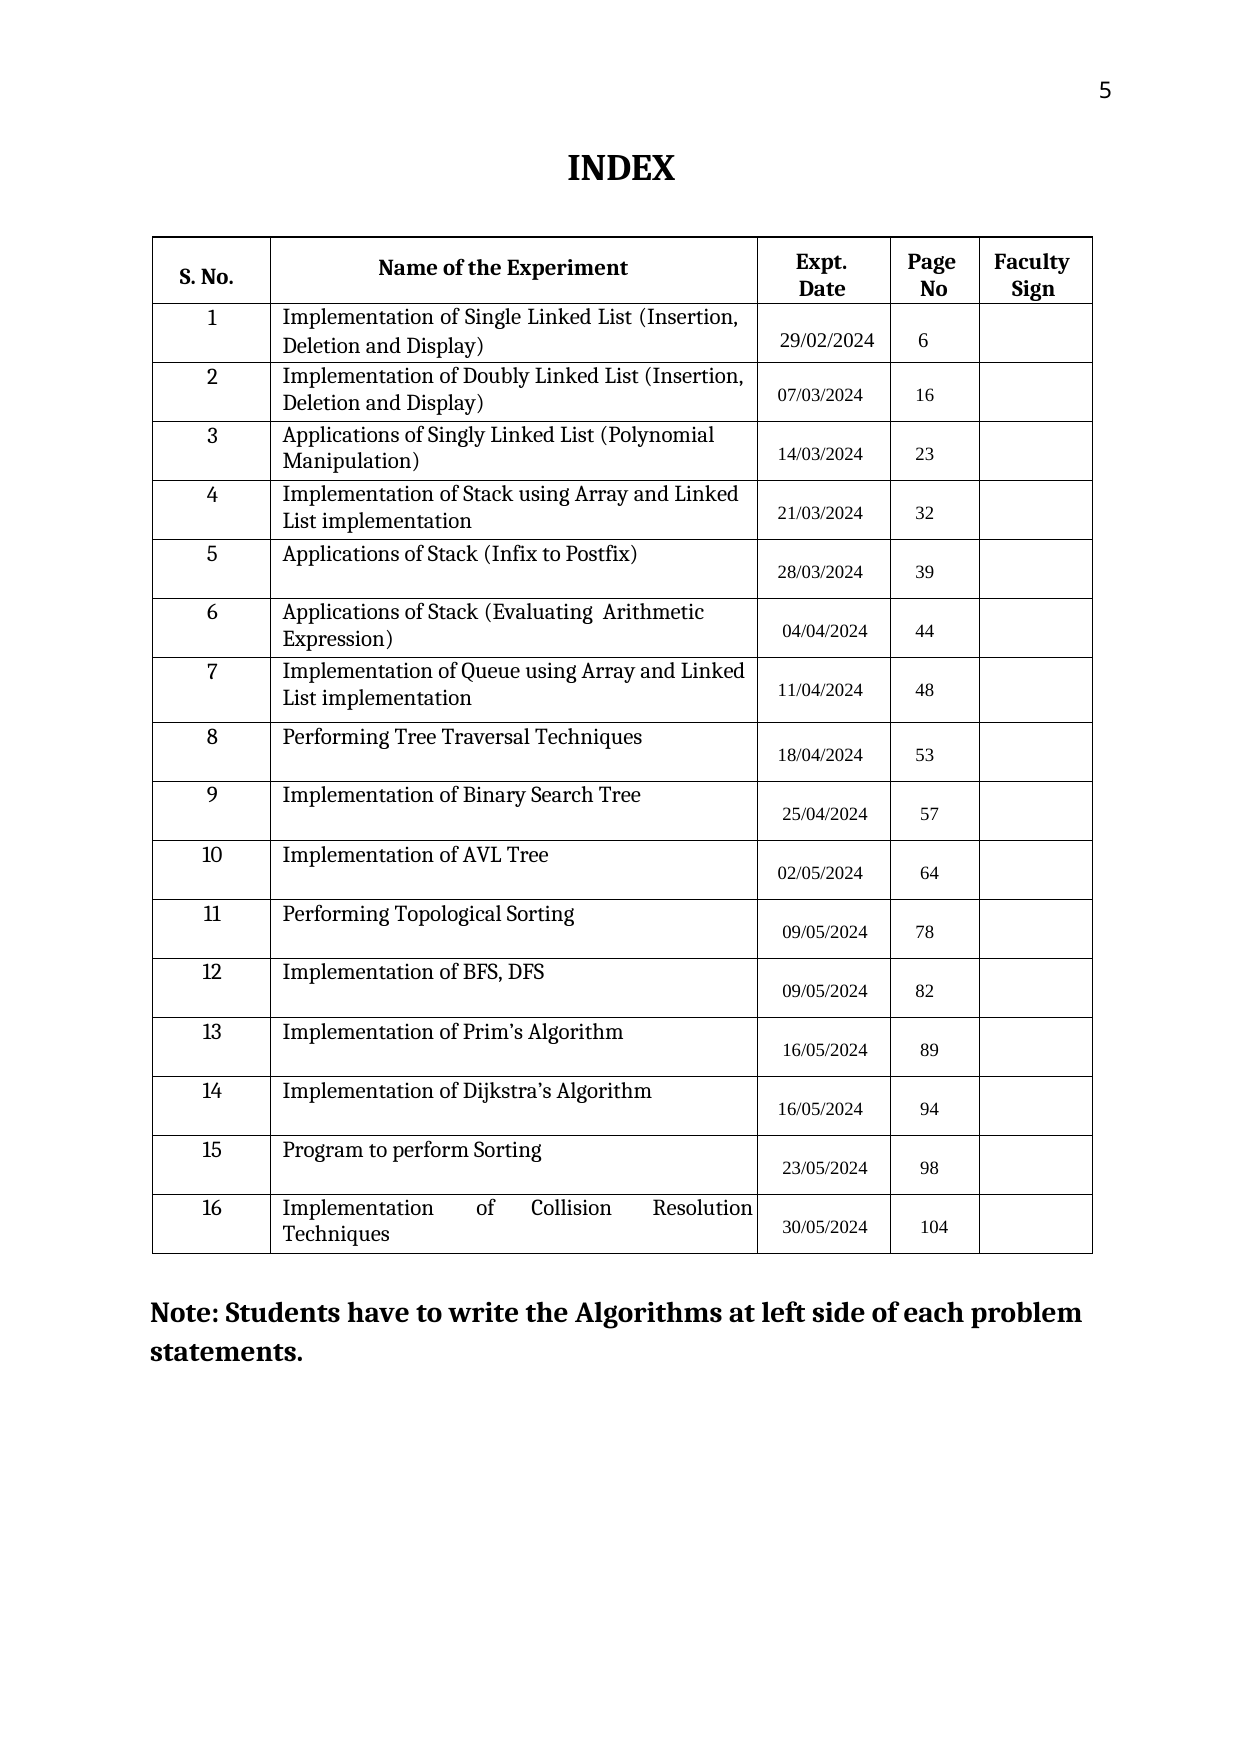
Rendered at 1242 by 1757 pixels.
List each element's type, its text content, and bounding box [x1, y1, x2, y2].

table_cell 39 [891, 540, 979, 598]
table_cell 78 [891, 900, 979, 958]
table_cell 04/04/2024 [758, 599, 890, 657]
table_cell Implementation of Binary Search Tree [271, 782, 757, 840]
table_cell [980, 723, 1092, 781]
table_cell 15 [153, 1136, 270, 1194]
table_cell 104 [891, 1195, 979, 1253]
text INDEX [564, 147, 678, 190]
table_cell 16 [153, 1195, 270, 1253]
table_cell Implementation of AVL Tree [271, 841, 757, 899]
table_cell [980, 540, 1092, 598]
table_cell [980, 422, 1092, 480]
table_cell 23 [891, 422, 979, 480]
table_cell [980, 1136, 1092, 1194]
table_cell [980, 658, 1092, 722]
table_header Expt. Date [758, 238, 890, 303]
table_cell [980, 782, 1092, 840]
table_cell [980, 841, 1092, 899]
table_cell 82 [891, 959, 979, 1017]
table_cell 16 [891, 363, 979, 421]
table_cell 44 [891, 599, 979, 657]
table_cell [980, 481, 1092, 539]
table_cell 89 [891, 1018, 979, 1076]
table_cell 16/05/2024 [758, 1018, 890, 1076]
text Note: Students have to write the Algorithms at left side of each problem statements. [150, 1296, 1104, 1368]
table_cell 12 [153, 959, 270, 1017]
table_cell Implementation of Prim’s Algorithm [271, 1018, 757, 1076]
table_cell Performing Tree Traversal Techniques [271, 723, 757, 781]
table_cell 2 [153, 363, 270, 421]
table_cell 6 [153, 599, 270, 657]
table_cell Implementation of Stack using Array and Linked List implementation [271, 481, 757, 539]
table_cell [980, 304, 1092, 362]
table_cell 09/05/2024 [758, 959, 890, 1017]
table_cell 13 [153, 1018, 270, 1076]
table_cell Implementation of Collision Resolution Techniques [271, 1195, 757, 1253]
table_cell 5 [153, 540, 270, 598]
table_cell 7 [153, 658, 270, 722]
table_cell Implementation of BFS, DFS [271, 959, 757, 1017]
table_header Name of the Experiment [271, 238, 757, 303]
table_cell Applications of Singly Linked List (Polynomial Manipulation) [271, 422, 757, 480]
table_cell [980, 900, 1092, 958]
table_cell 53 [891, 723, 979, 781]
table_cell 32 [891, 481, 979, 539]
table_header Page No [891, 238, 979, 303]
table_cell 25/04/2024 [758, 782, 890, 840]
table_cell 23/05/2024 [758, 1136, 890, 1194]
table_cell 11/04/2024 [758, 658, 890, 722]
table_cell [980, 959, 1092, 1017]
table_cell Implementation of Single Linked List (Insertion, Deletion and Display) [271, 304, 757, 362]
table_cell 57 [891, 782, 979, 840]
table_cell 14 [153, 1077, 270, 1135]
table_cell [980, 1018, 1092, 1076]
table_cell [980, 1195, 1092, 1253]
table_cell 64 [891, 841, 979, 899]
table_header Faculty Sign [980, 238, 1092, 303]
table_cell 10 [153, 841, 270, 899]
table_cell Applications of Stack (Infix to Postfix) [271, 540, 757, 598]
table_cell 98 [891, 1136, 979, 1194]
table_cell [980, 363, 1092, 421]
table_cell 4 [153, 481, 270, 539]
table_cell [980, 599, 1092, 657]
table_cell 16/05/2024 [758, 1077, 890, 1135]
table_cell 3 [153, 422, 270, 480]
table_cell 14/03/2024 [758, 422, 890, 480]
table_cell Applications of Stack (Evaluating Arithmetic Expression) [271, 599, 757, 657]
table_cell Implementation of Dijkstra’s Algorithm [271, 1077, 757, 1135]
table_cell 30/05/2024 [758, 1195, 890, 1253]
table_cell Program to perform Sorting [271, 1136, 757, 1194]
table_cell 28/03/2024 [758, 540, 890, 598]
table_cell 18/04/2024 [758, 723, 890, 781]
table_cell Implementation of Doubly Linked List (Insertion, Deletion and Display) [271, 363, 757, 421]
table_cell 9 [153, 782, 270, 840]
table_cell 29/02/2024 [758, 304, 890, 362]
table_cell 48 [891, 658, 979, 722]
table_cell 6 [891, 304, 979, 362]
table_cell [980, 1077, 1092, 1135]
table_cell 8 [153, 723, 270, 781]
table_cell Performing Topological Sorting [271, 900, 757, 958]
table_cell 1 [153, 304, 270, 362]
table_cell 21/03/2024 [758, 481, 890, 539]
table_cell 94 [891, 1077, 979, 1135]
table_cell 09/05/2024 [758, 900, 890, 958]
table_cell 11 [153, 900, 270, 958]
table_header S. No. [153, 238, 270, 303]
table_cell Implementation of Queue using Array and Linked List implementation [271, 658, 757, 722]
table_cell 02/05/2024 [758, 841, 890, 899]
table_cell 07/03/2024 [758, 363, 890, 421]
